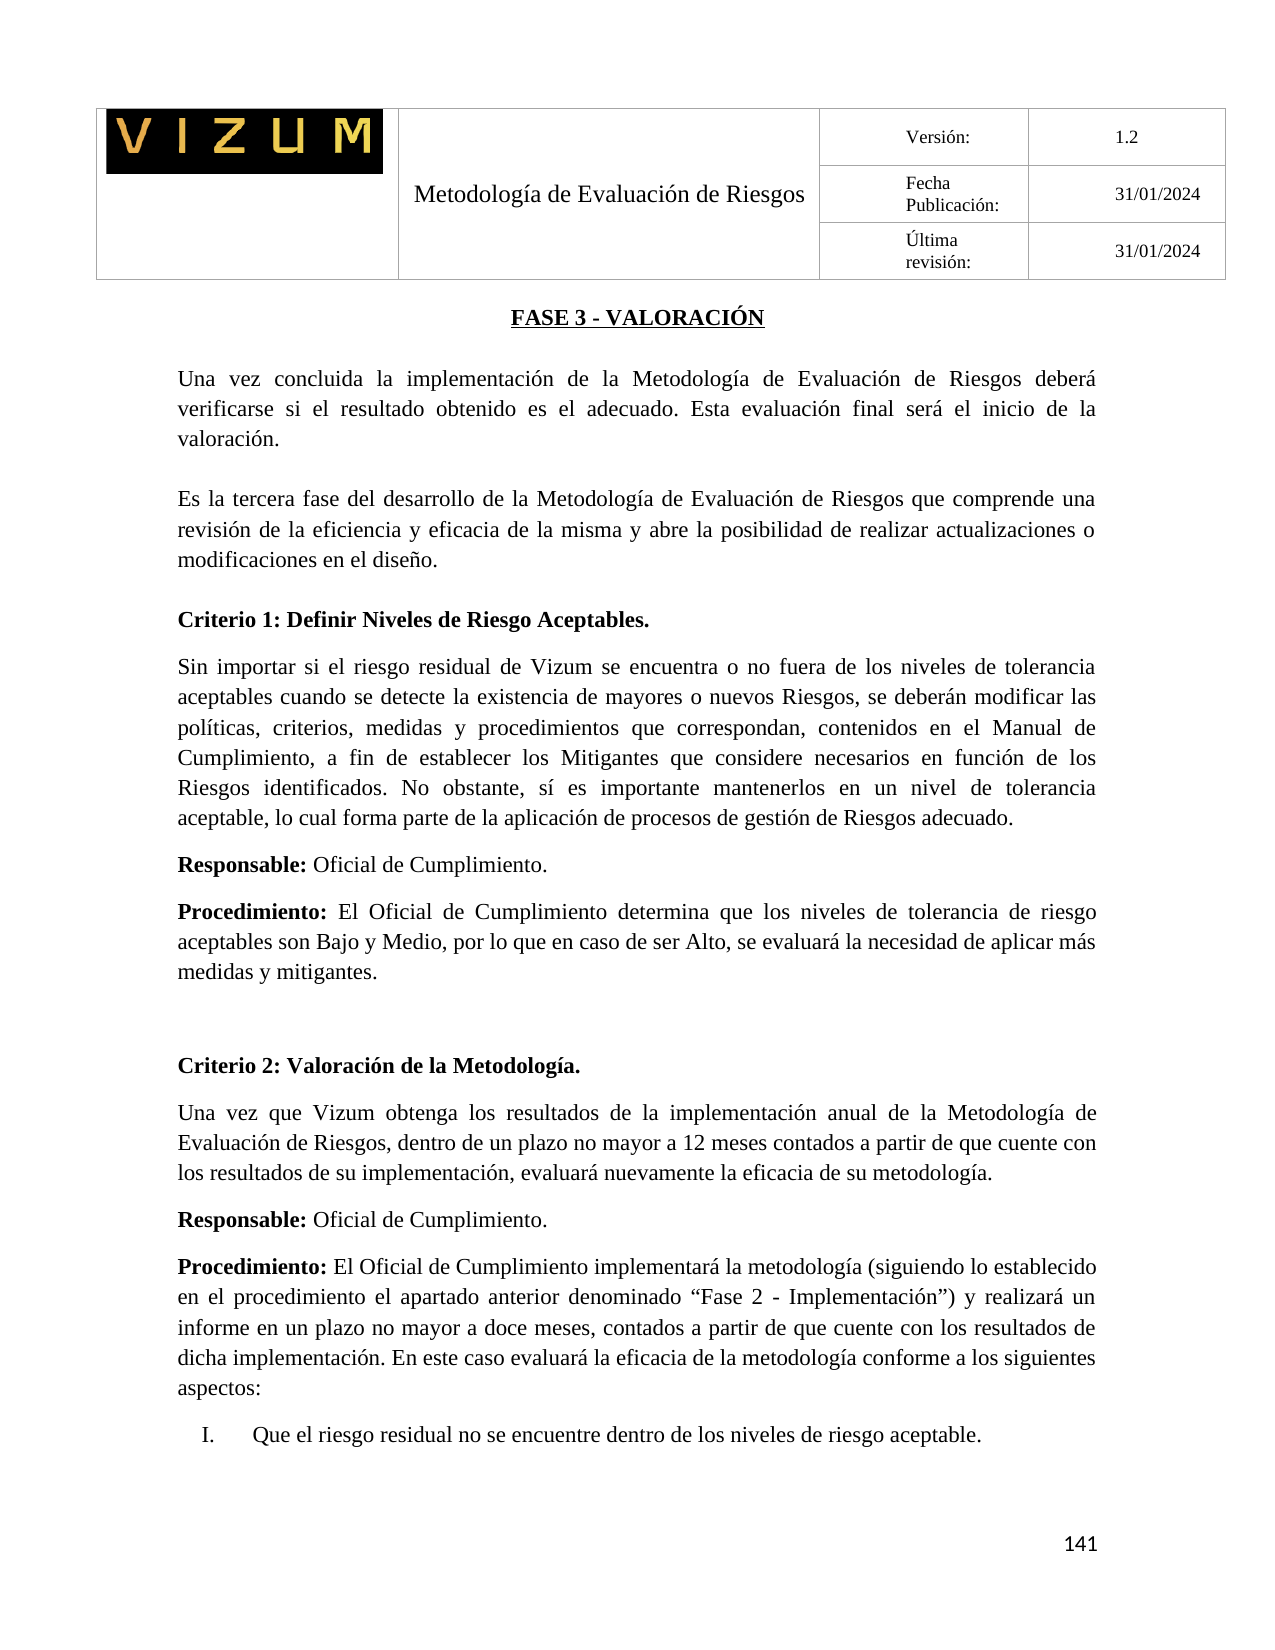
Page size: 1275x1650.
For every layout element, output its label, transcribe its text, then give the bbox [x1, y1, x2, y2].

picture [106, 109, 383, 174]
text Procedimiento: El Oficial de Cumplimiento implementará la metodología (siguiendo lo establecido en el procedimiento el apartado anterior denominado “Fase 2 - Implementación”) y realizará un informe en un plazo no mayor a doce meses, contados a partir de que cuente con los resultados de dicha implementación. En este caso evaluará la eficacia de la metodología conforme a los siguientes aspectos: [177, 1253, 1098, 1400]
text Criterio 2: Valoración de la Metodología. [177, 1052, 1098, 1078]
text FASE 3 - VALORACIÓN [177, 304, 1098, 331]
text Una vez concluida la implementación de la Metodología de Evaluación de Riesgos deberá verificarse si el resultado obtenido es el adecuado. Esta evaluación final será el inicio de la valoración. [177, 364, 1098, 451]
text Sin importar si el riesgo residual de Vizum se encuentra o no fuera de los niveles de tolerancia aceptables cuando se detecte la existencia de mayores o nuevos Riesgos, se deberán modificar las políticas, criterios, medidas y procedimientos que correspondan, contenidos en el Manual de Cumplimiento, a fin de establecer los Mitigantes que considere necesarios en función de los Riesgos identificados. No obstante, sí es importante mantenerlos en un nivel de tolerancia aceptable, lo cual forma parte de la aplicación de procesos de gestión de Riesgos adecuado. [177, 653, 1098, 831]
text Responsable: Oficial de Cumplimiento. [177, 851, 1098, 877]
text Una vez que Vizum obtenga los resultados de la implementación anual de la Metodología de Evaluación de Riesgos, dentro de un plazo no mayor a 12 meses contados a partir de que cuente con los resultados de su implementación, evaluará nuevamente la eficacia de su metodología. [177, 1099, 1098, 1186]
list Que el riesgo residual no se encuentre dentro de los niveles de riesgo aceptable. [215, 1421, 1098, 1447]
text Responsable: Oficial de Cumplimiento. [177, 1206, 1098, 1233]
text Es la tercera fase del desarrollo de la Metodología de Evaluación de Riesgos que comprende una revisión de la eficiencia y eficacia de la misma y abre la posibilidad de realizar actualizaciones o modificaciones en el diseño. [177, 485, 1098, 572]
text Criterio 1: Definir Niveles de Riesgo Aceptables. [177, 606, 1098, 633]
text Procedimiento: El Oficial de Cumplimiento determina que los niveles de tolerancia de riesgo aceptables son Bajo y Medio, por lo que en caso de ser Alto, se evaluará la necesidad de aplicar más medidas y mitigantes. [177, 898, 1098, 985]
